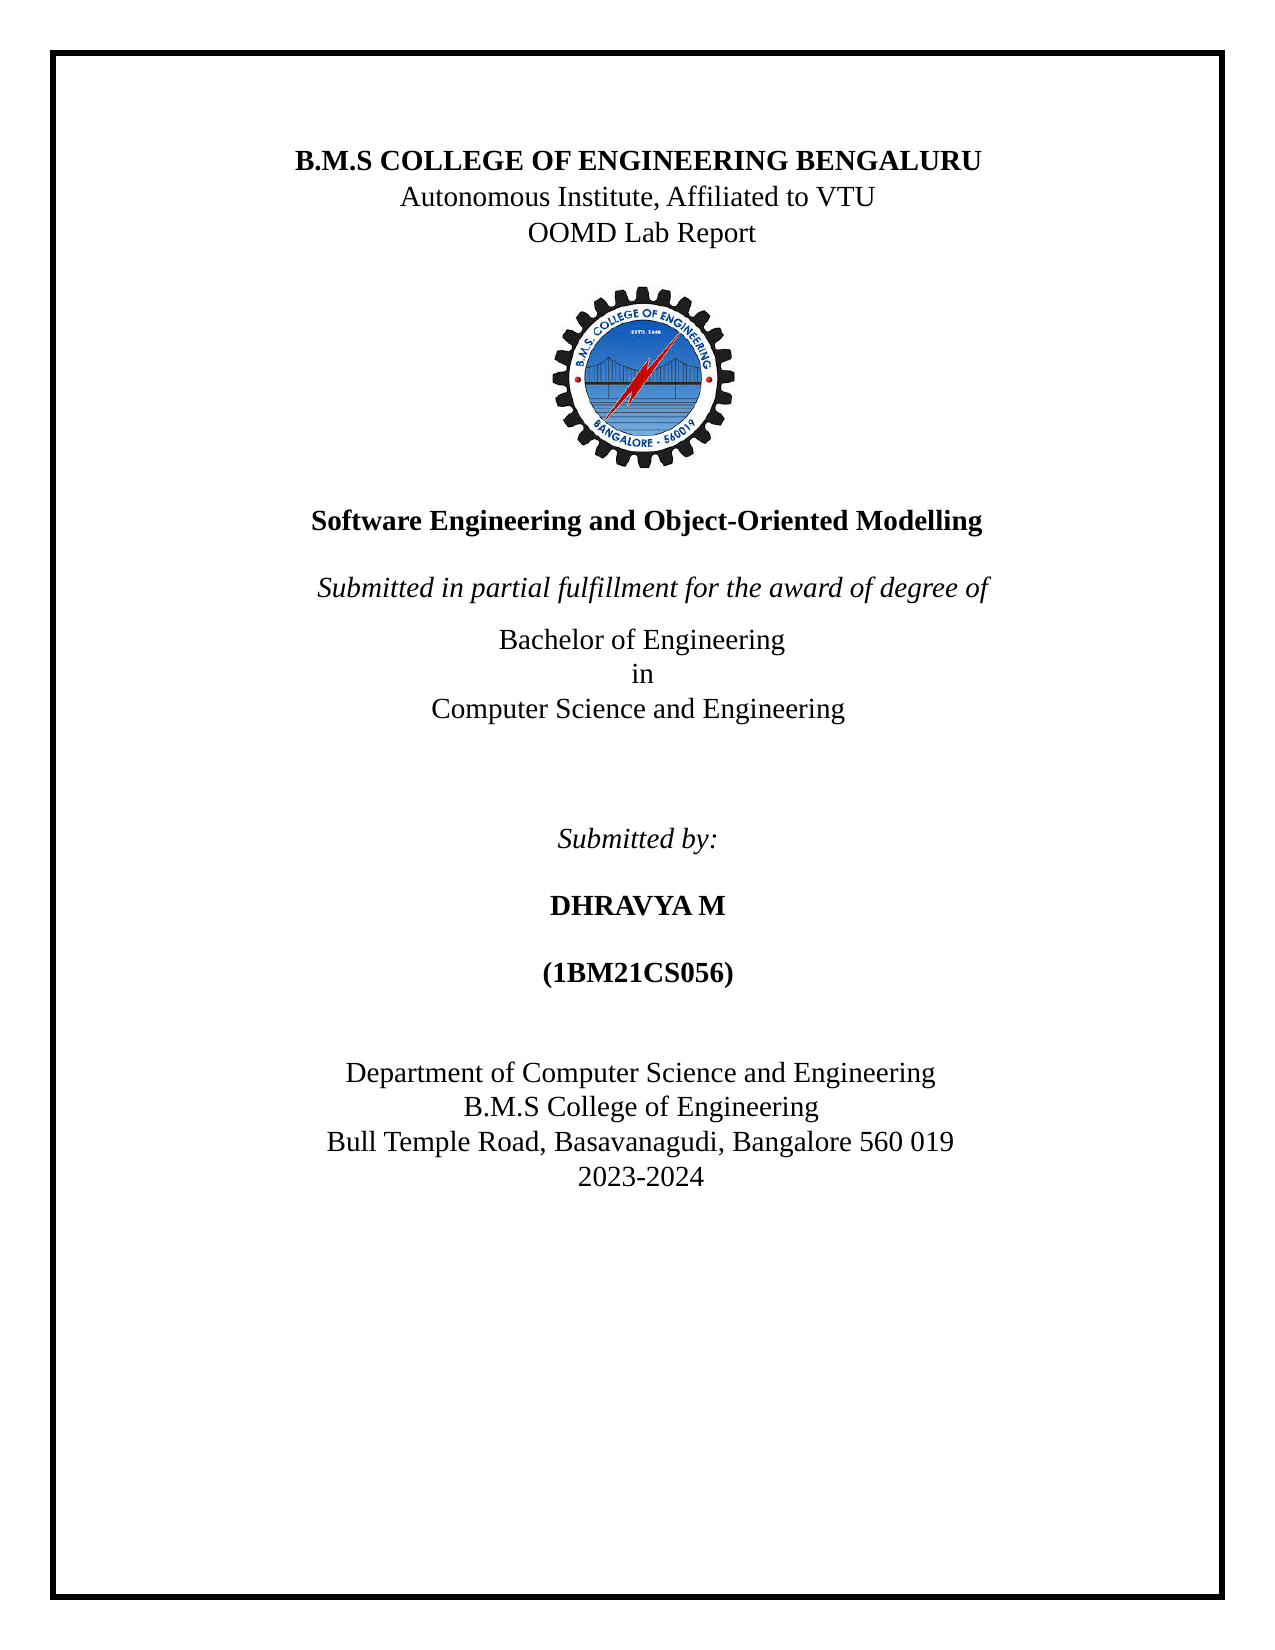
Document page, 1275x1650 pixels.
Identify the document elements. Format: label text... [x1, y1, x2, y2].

text OOMD Lab Report [304, 216, 979, 249]
text Software Engineering and Object-Oriented Modelling [123, 503, 982, 537]
text B.M.S COLLEGE OF ENGINEERING BENGALURU [123, 143, 982, 176]
text Bachelor of Engineering in [483, 622, 800, 690]
picture [547, 285, 737, 473]
text Submitted by: [149, 821, 1126, 854]
text Bull Temple Road, Basavanagudi, Bangalore 560 019 2023-2024 [304, 1124, 976, 1192]
text (1BM21CS056) [304, 956, 972, 989]
text Computer Science and Engineering [431, 691, 1126, 725]
text Department of Computer Science and Engineering B.M.S College of Engineering [304, 1055, 977, 1123]
text DHRAVYA M [149, 888, 1126, 922]
text Autonomous Institute, Affiliated to VTU [399, 179, 1126, 213]
text Submitted in partial fulfillment for the award of degree of [123, 571, 1126, 604]
